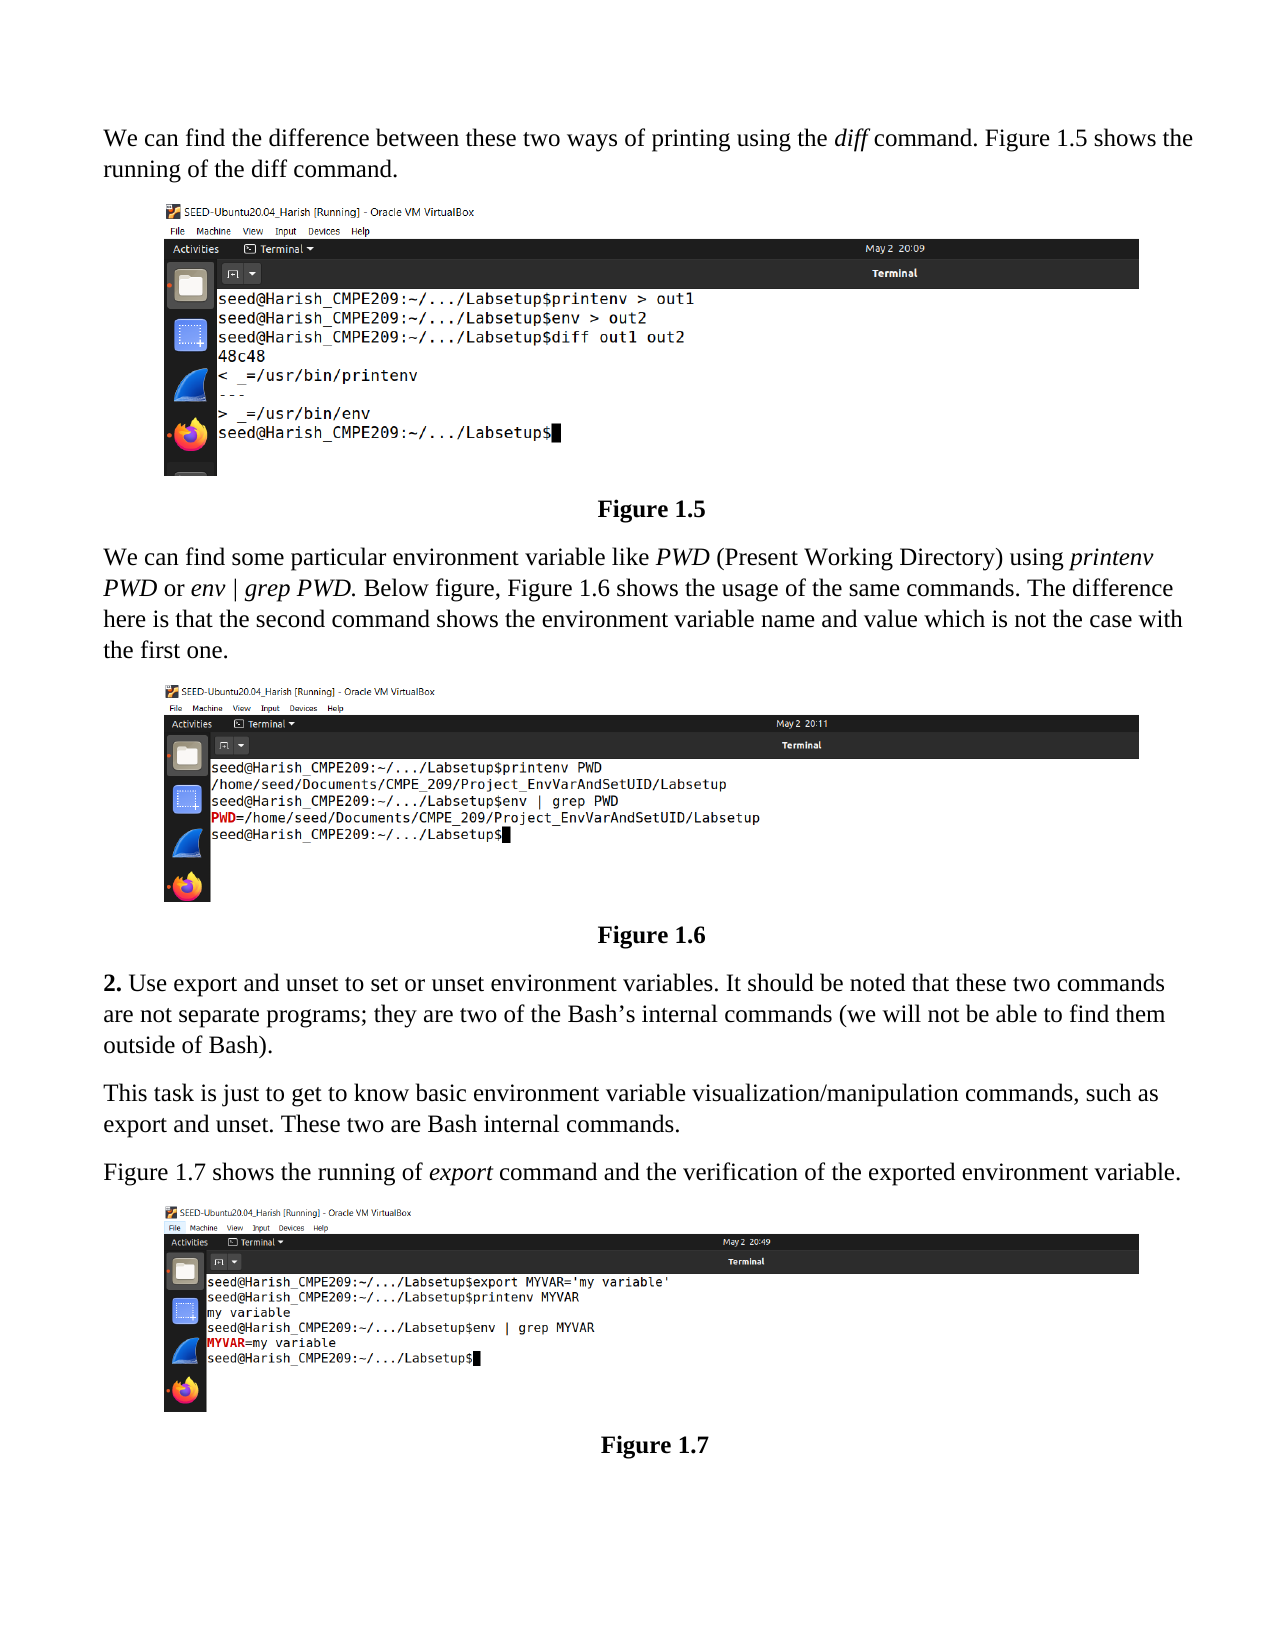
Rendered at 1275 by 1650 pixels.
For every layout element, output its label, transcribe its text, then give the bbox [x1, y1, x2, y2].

text This task is just to get to know basic environment variable visualization/manipulation commands, such as export and unset. These two are Bash internal commands. [103, 1078, 1200, 1138]
picture [164, 682, 1139, 902]
picture [164, 1204, 1139, 1412]
text Figure 1.7 shows the running of export command and the verification of the exported environment variable. [103, 1157, 1200, 1185]
text 2. Use export and unset to set or unset environment variables. It should be noted that these two commands are not separate programs; they are two of the Bash’s internal commands (we will not be able to find them outside of Bash). [103, 968, 1200, 1059]
text Figure 1.6 [103, 920, 1200, 949]
text Figure 1.5 [103, 494, 1200, 523]
text Figure 1.7 [103, 1431, 1200, 1459]
picture [164, 201, 1139, 476]
text We can find some particular environment variable like PWD (Present Working Directory) using printenv PWD or env | grep PWD. Below figure, Figure 1.6 shows the usage of the same commands. The difference here is that the second command shows the environment variable name and value which is not the case with the first one. [103, 542, 1200, 664]
text We can find the difference between these two ways of printing using the diff command. Figure 1.5 shows the running of the diff command. [103, 123, 1200, 182]
